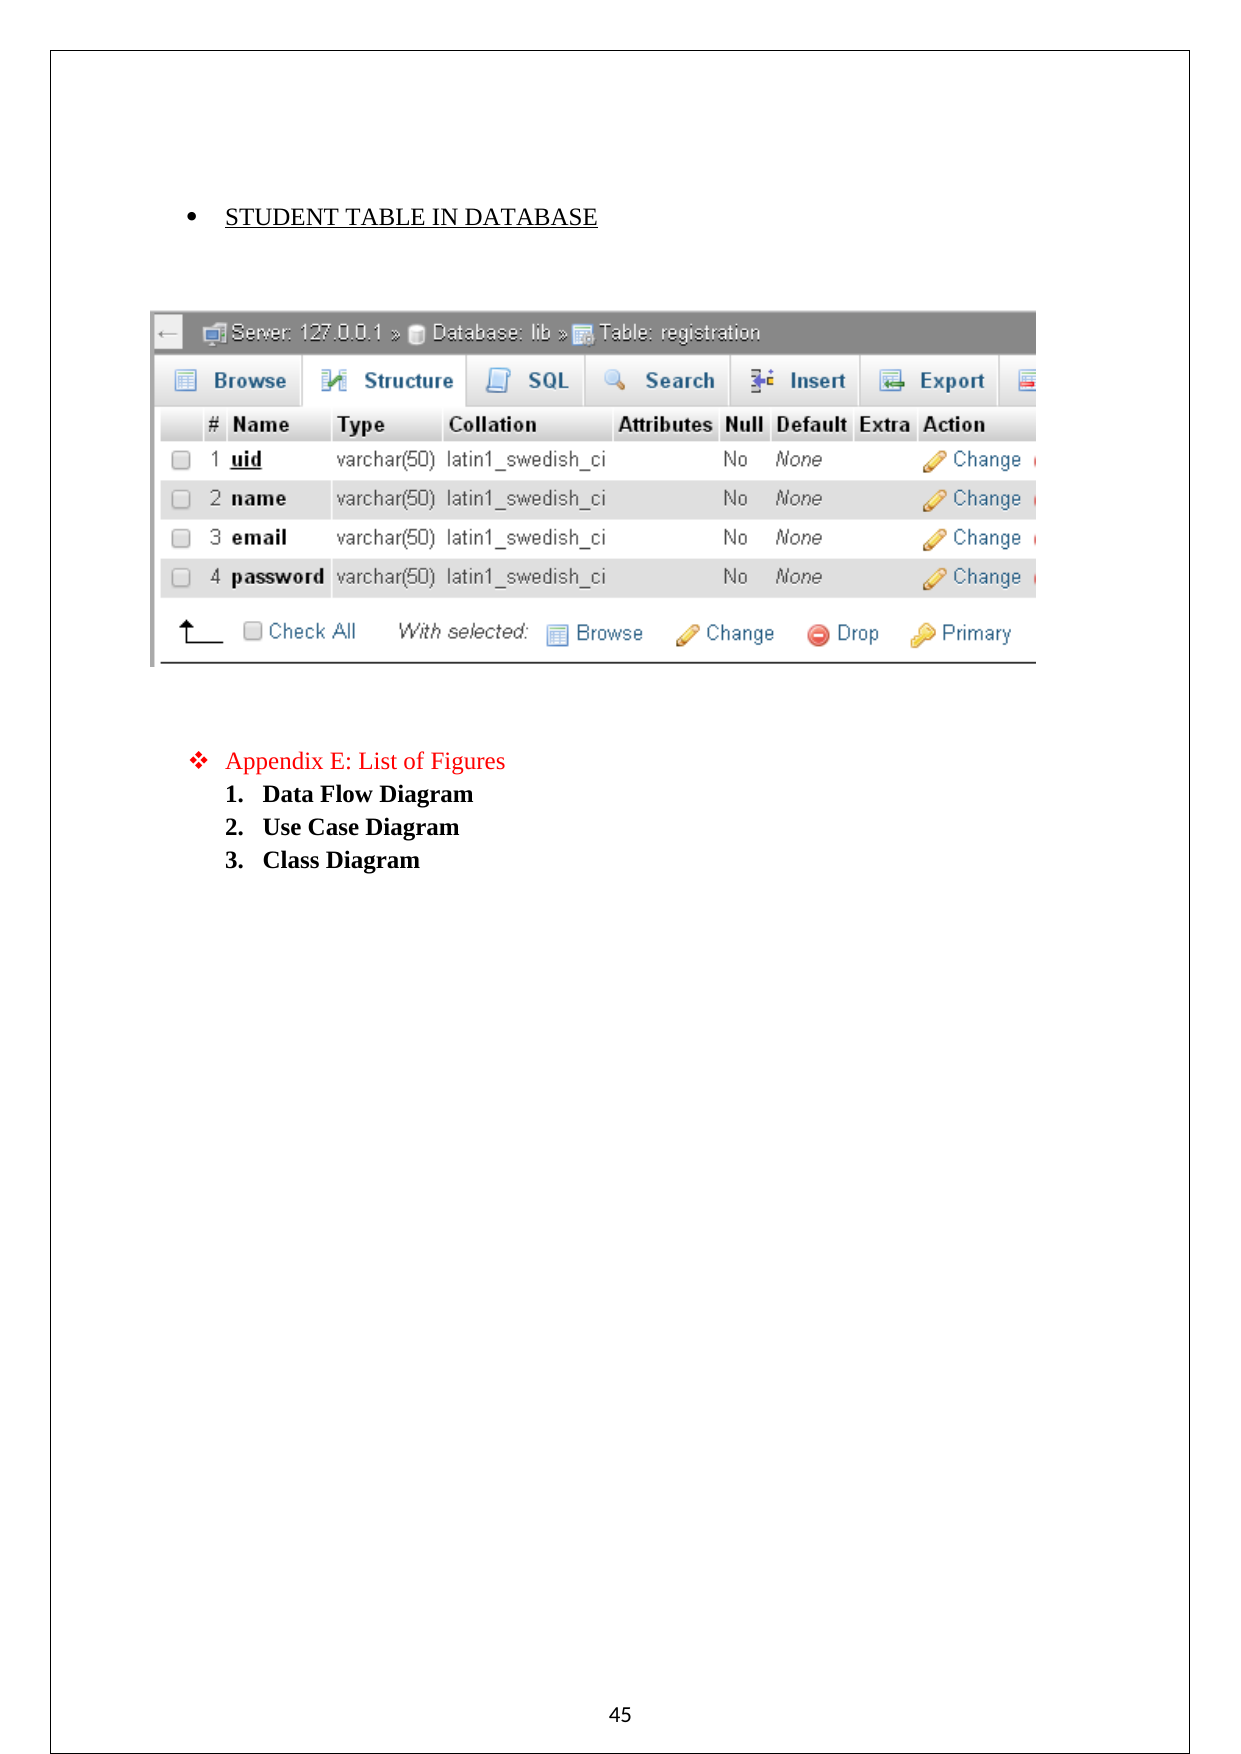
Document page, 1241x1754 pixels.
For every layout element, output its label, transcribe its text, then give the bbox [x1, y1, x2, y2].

list Use Case Diagram [225, 812, 1090, 841]
list STUDENT TABLE IN DATABASE [187, 202, 1090, 230]
list Appendix E: List of Figures [187, 746, 1090, 775]
picture [150, 310, 1036, 667]
list Class Diagram [225, 845, 1090, 874]
list Data Flow Diagram [225, 779, 1090, 808]
